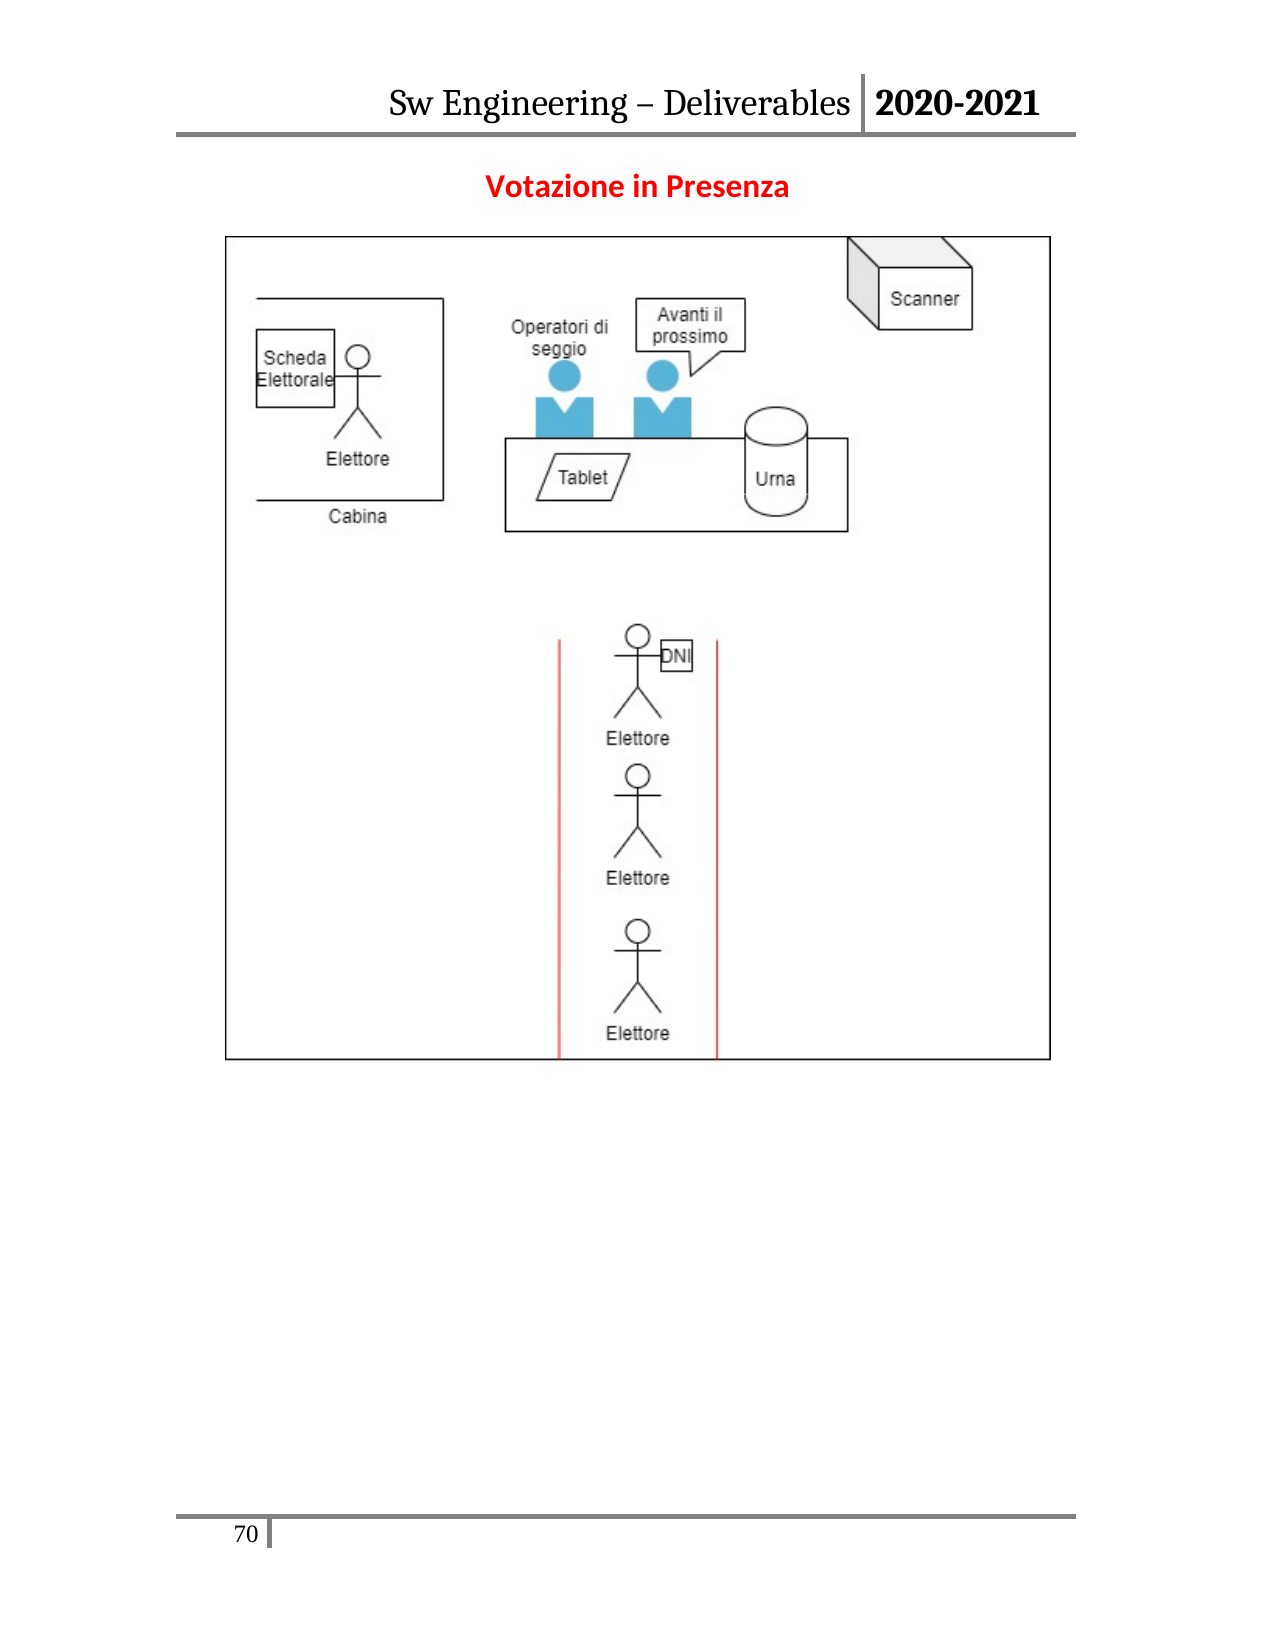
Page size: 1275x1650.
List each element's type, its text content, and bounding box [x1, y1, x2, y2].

text Votazione in Presenza [187, 165, 1087, 206]
picture [225, 236, 1051, 1062]
